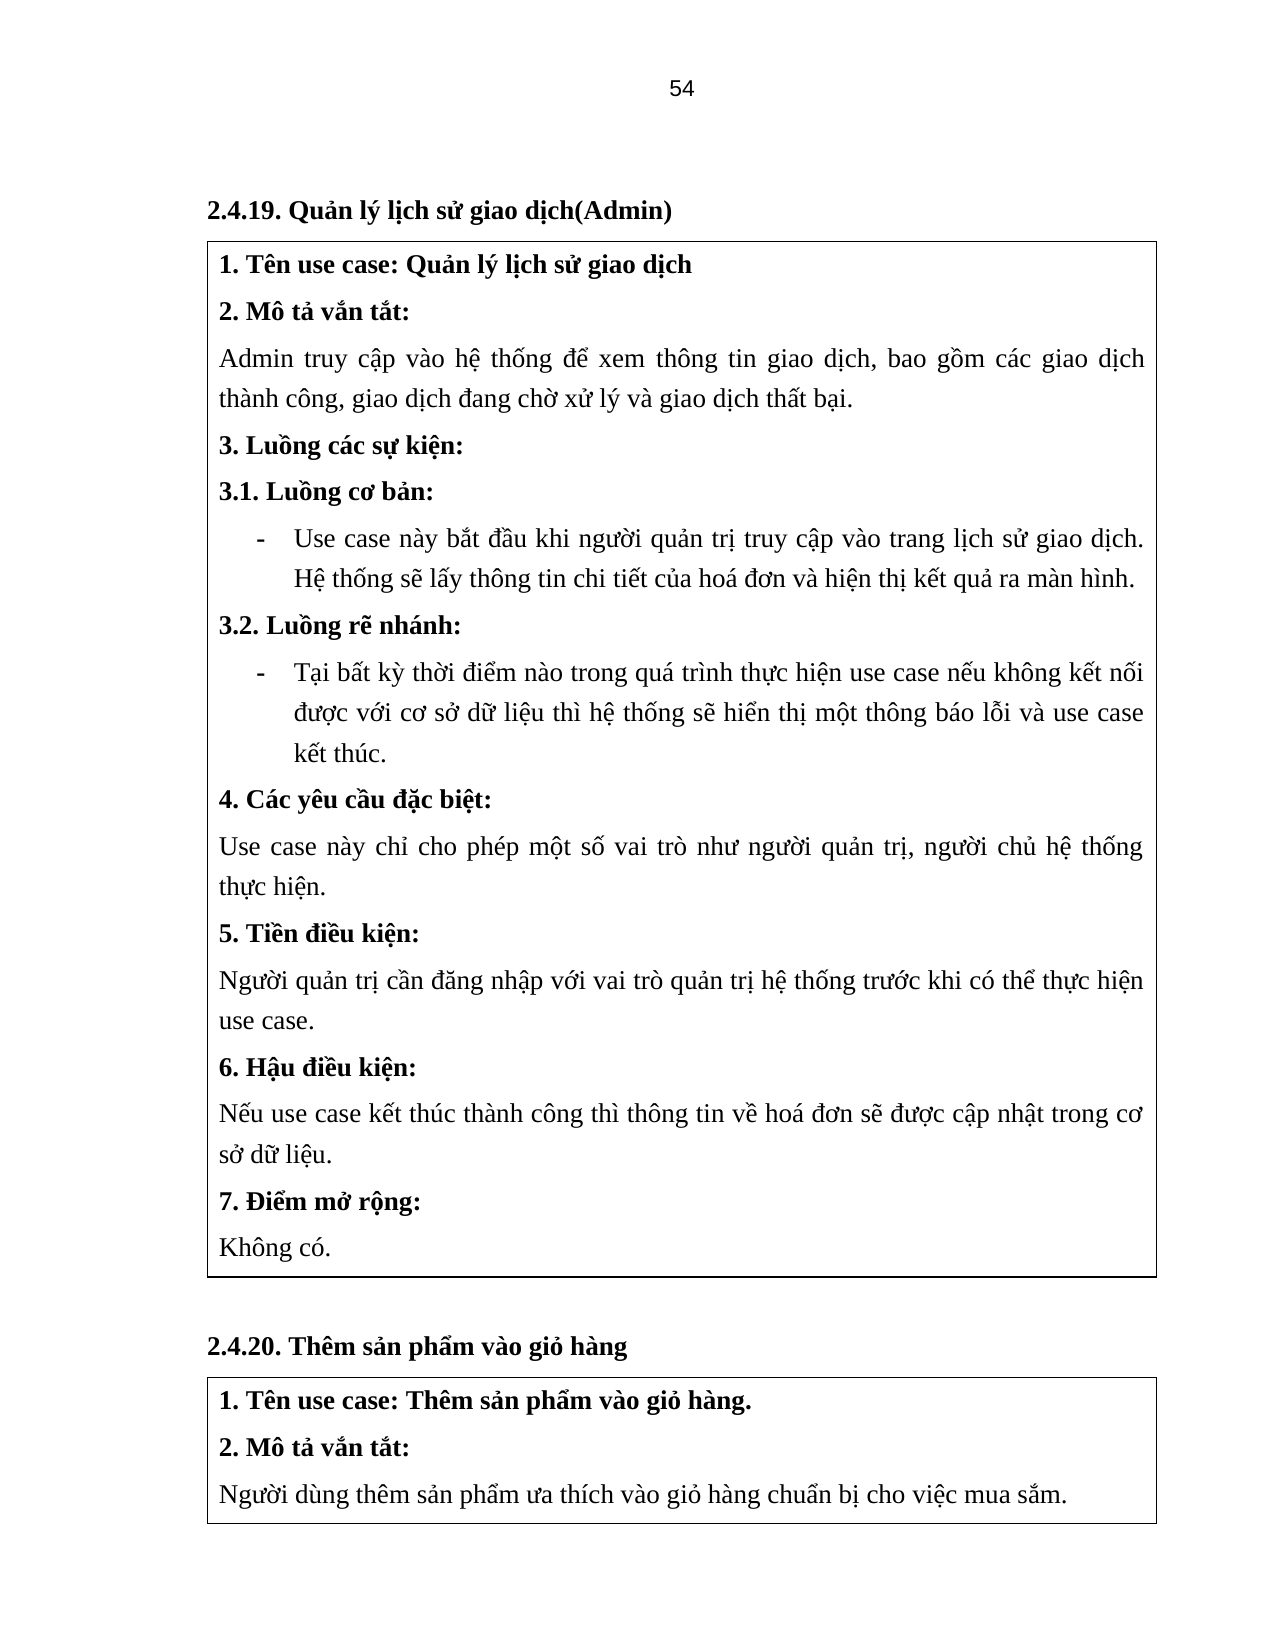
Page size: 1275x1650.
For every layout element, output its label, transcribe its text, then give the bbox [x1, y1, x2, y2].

subtitle 2.4.20. Thêm sản phẩm vào giỏ hàng [207, 1330, 1157, 1362]
subtitle 2.4.19. Quản lý lịch sử giao dịch(Admin) [207, 194, 1157, 226]
table_header 1. Tên use case: Quản lý lịch sử giao dịch 2. Mô tả vắn tắt: Admin truy cập vào hệ thống để xem thông tin giao dịch, bao gồm các giao dịch thành công, giao dịch đang chờ xử lý và giao dịch thất bại. 3. Luồng các sự kiện: 3.1. Luồng cơ bản: Use case này bắt đầu khi người quản trị truy cập vào trang lịch sử giao dịch. Hệ thống sẽ lấy thông tin chi tiết của hoá đơn và hiện thị kết quả ra màn hình. 3.2. Luồng rẽ nhánh: Tại bất kỳ thời điểm nào trong quá trình thực hiện use case nếu không kết nối được với cơ sở dữ liệu thì hệ thống sẽ hiển thị một thông báo lỗi và use case kết thúc. 4. Các yêu cầu đặc biệt: Use case này chỉ cho phép một số vai trò như người quản trị, người chủ hệ thống thực hiện. 5. Tiền điều kiện: Người quản trị cần đăng nhập với vai trò quản trị hệ thống trước khi có thể thực hiện use case. 6. Hậu điều kiện: Nếu use case kết thúc thành công thì thông tin về hoá đơn sẽ được cập nhật trong cơ sở dữ liệu. 7. Điểm mở rộng: Không có. [208, 242, 1156, 1276]
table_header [208, 1378, 1156, 1523]
